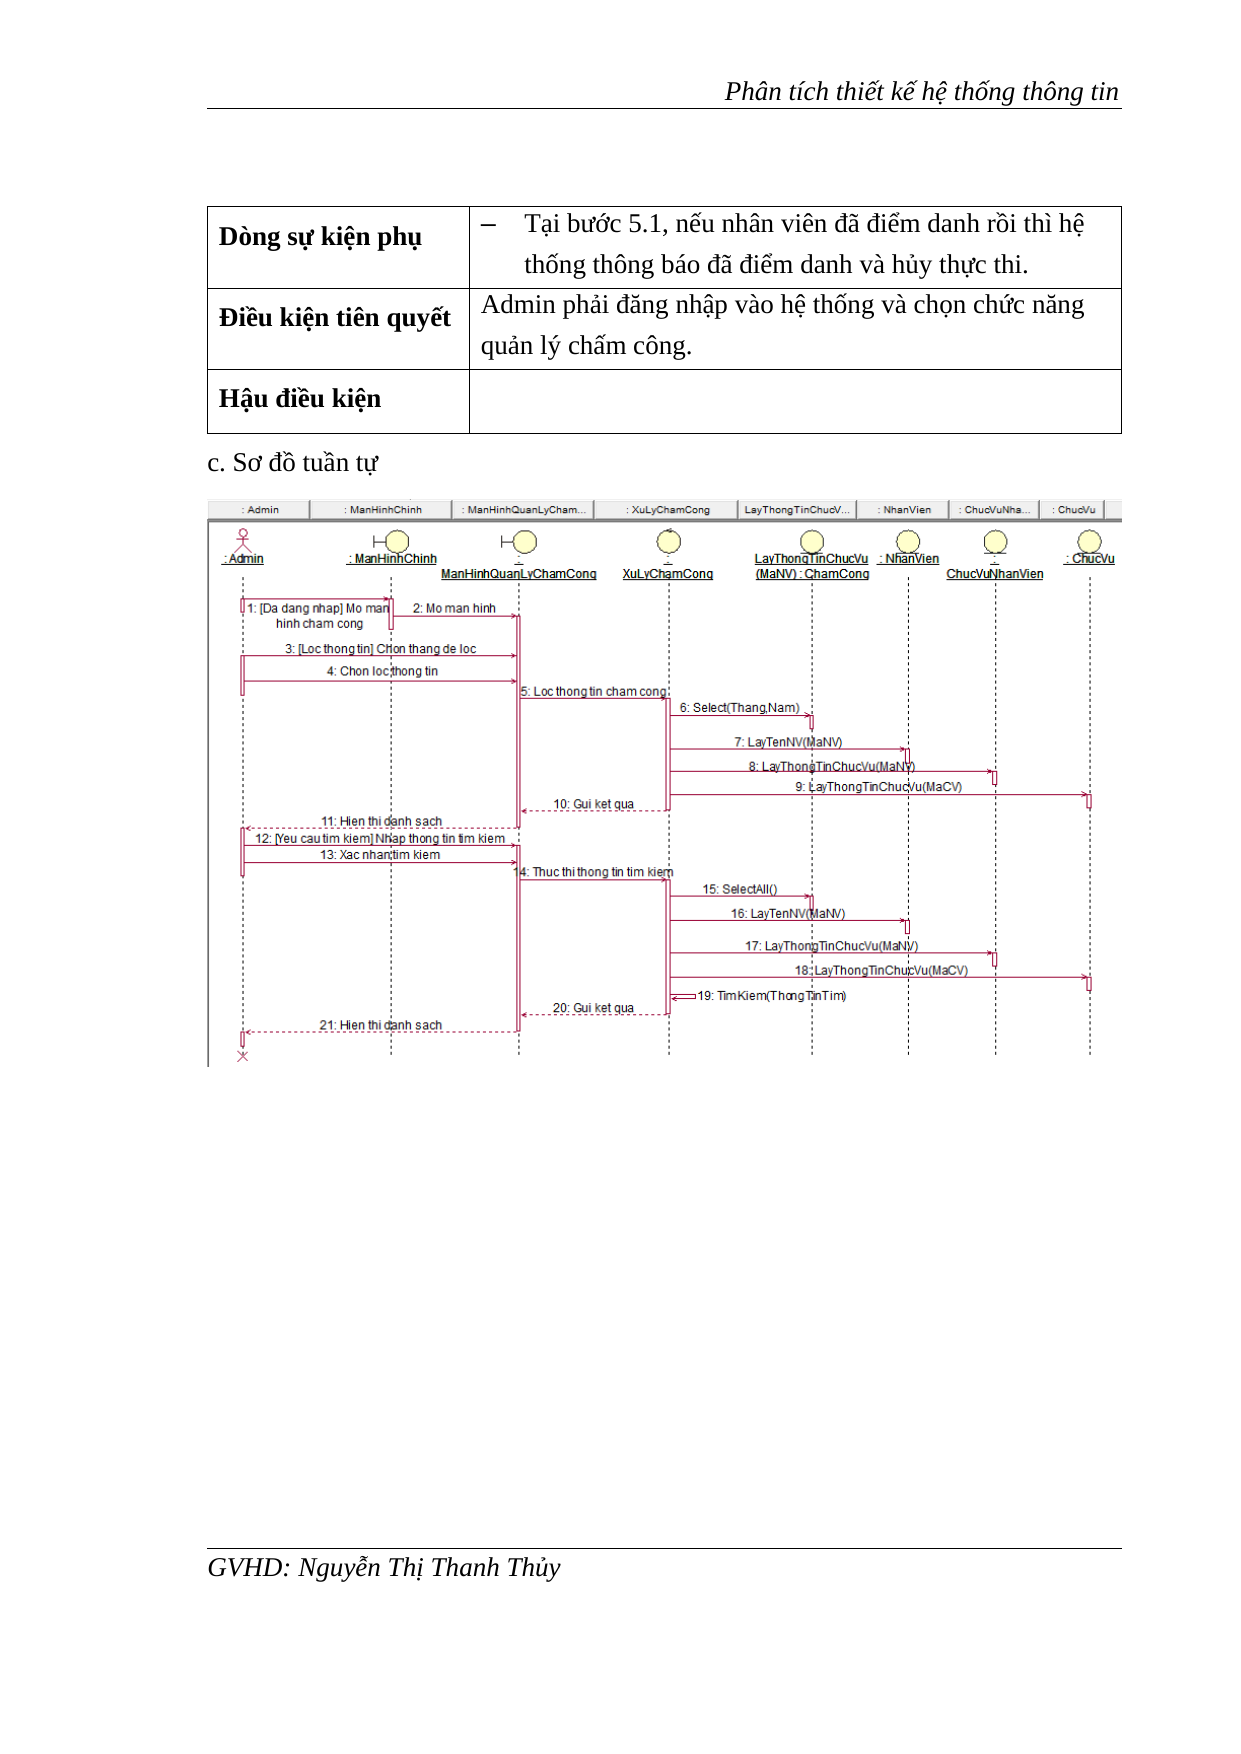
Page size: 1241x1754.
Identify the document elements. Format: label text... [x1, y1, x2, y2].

table_cell Điều kiện tiên quyết [208, 289, 469, 368]
table_cell Dòng sự kiện phụ [208, 207, 469, 287]
table_cell Hậu điều kiện [208, 370, 469, 433]
list Sơ đồ tuần tự [207, 446, 1122, 477]
table_cell [470, 370, 1121, 433]
table_cell Tại bước 5.1, nếu nhân viên đã điểm danh rồi thì hệ thống thông báo đã điểm danh và hủy thực thi. [470, 207, 1121, 287]
table_cell Admin phải đăng nhập vào hệ thống và chọn chức năng quản lý chấm công. [470, 289, 1121, 368]
picture [207, 499, 1122, 1067]
